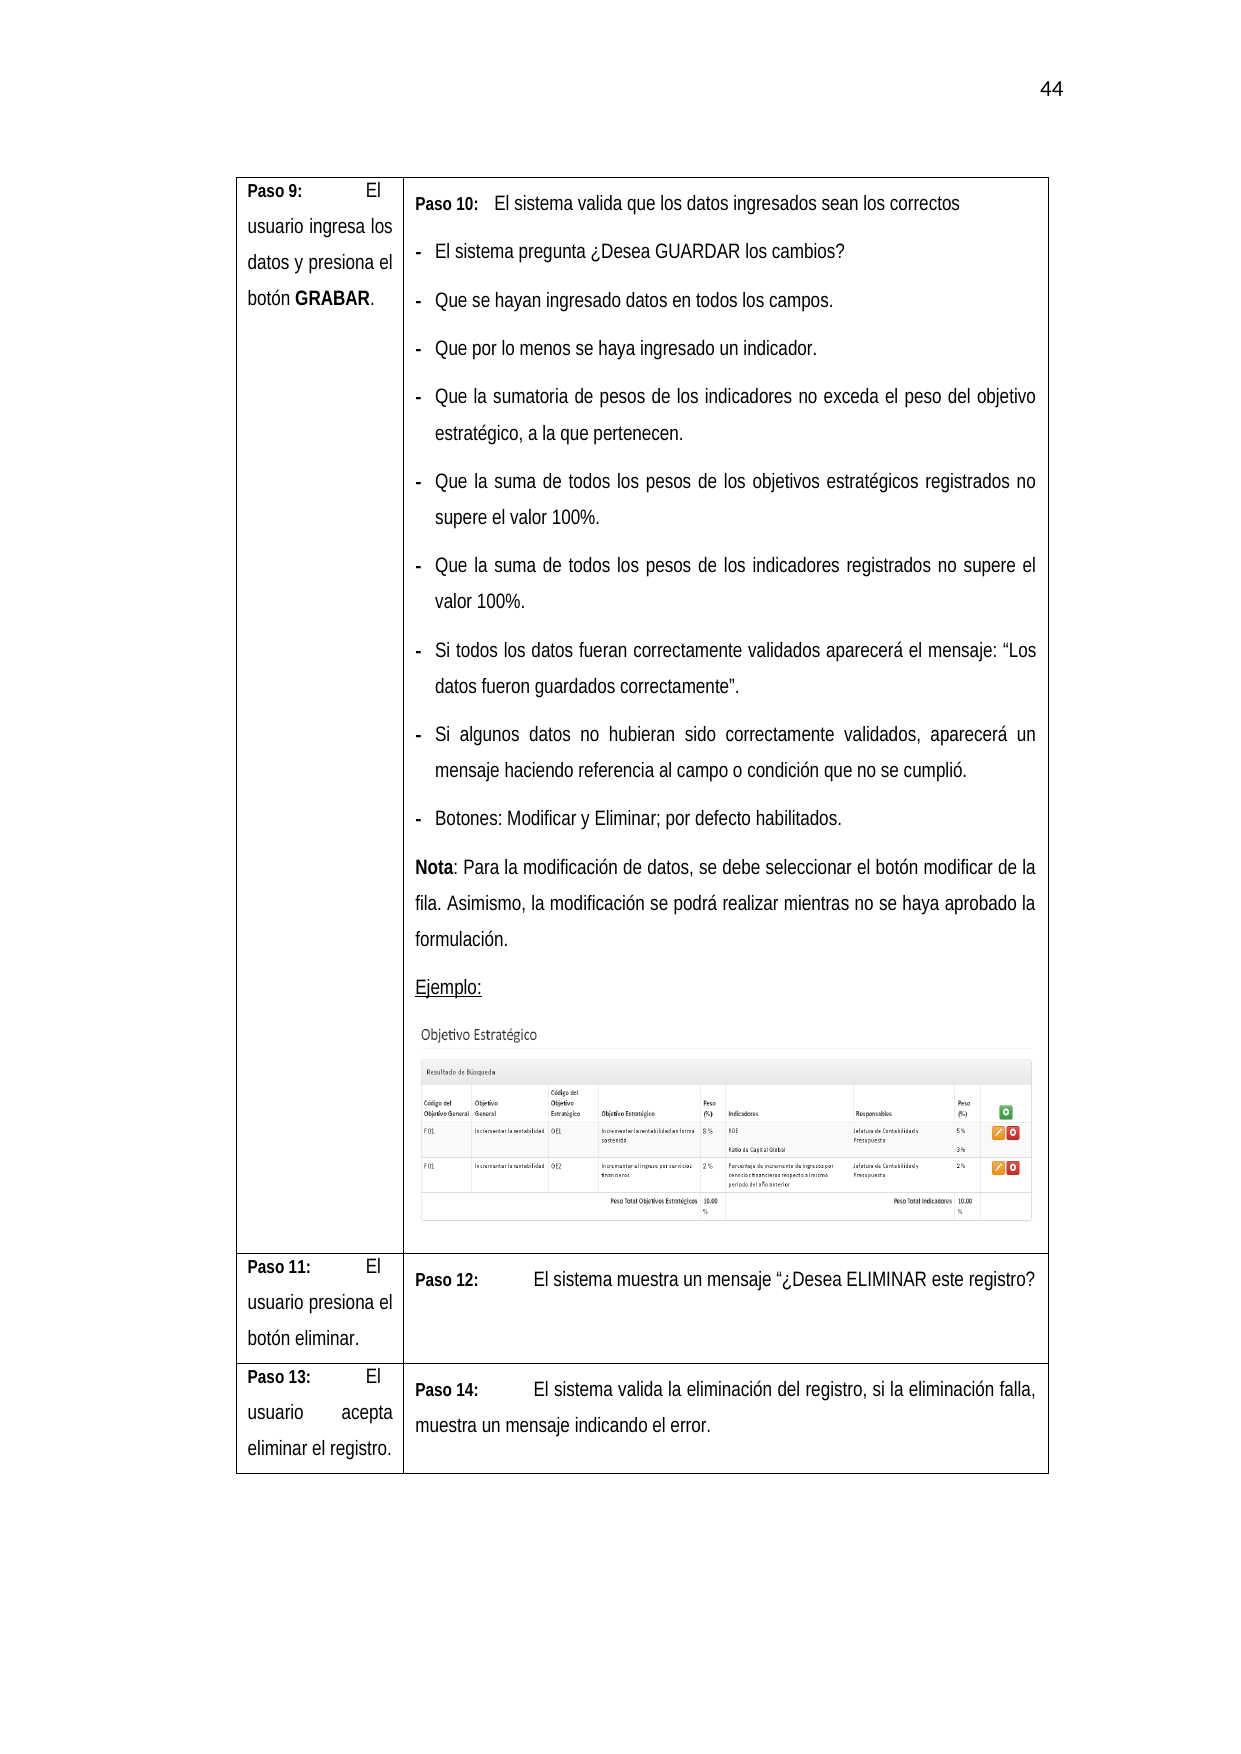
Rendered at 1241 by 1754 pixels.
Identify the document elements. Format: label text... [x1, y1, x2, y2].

table_cell El sistema muestra un mensaje “¿Desea ELIMINAR este registro? [404, 1254, 1048, 1363]
table_cell El sistema valida la eliminación del registro, si la eliminación falla, muestra un mensaje indicando el error. [404, 1364, 1048, 1473]
table_cell El usuario acepta eliminar el registro. [237, 1364, 403, 1473]
picture [415, 1023, 1036, 1228]
table_cell El usuario ingresa los datos y presiona el botón GRABAR. [237, 178, 403, 1253]
table_cell El sistema valida que los datos ingresados sean los correctos El sistema pregunta ¿Desea GUARDAR los cambios? Que se hayan ingresado datos en todos los campos. Que por lo menos se haya ingresado un indicador. Que la sumatoria de pesos de los indicadores no exceda el peso del objetivo estratégico, a la que pertenecen. Que la suma de todos los pesos de los objetivos estratégicos registrados no supere el valor 100%. Que la suma de todos los pesos de los indicadores registrados no supere el valor 100%. Si todos los datos fueran correctamente validados aparecerá el mensaje: “Los datos fueron guardados correctamente”. Si algunos datos no hubieran sido correctamente validados, aparecerá un mensaje haciendo referencia al campo o condición que no se cumplió. Botones: Modificar y Eliminar; por defecto habilitados. Nota: Para la modificación de datos, se debe seleccionar el botón modificar de la fila. Asimismo, la modificación se podrá realizar mientras no se haya aprobado la formulación. Ejemplo: [404, 178, 1048, 1253]
table_cell El usuario presiona el botón eliminar. [237, 1254, 403, 1363]
